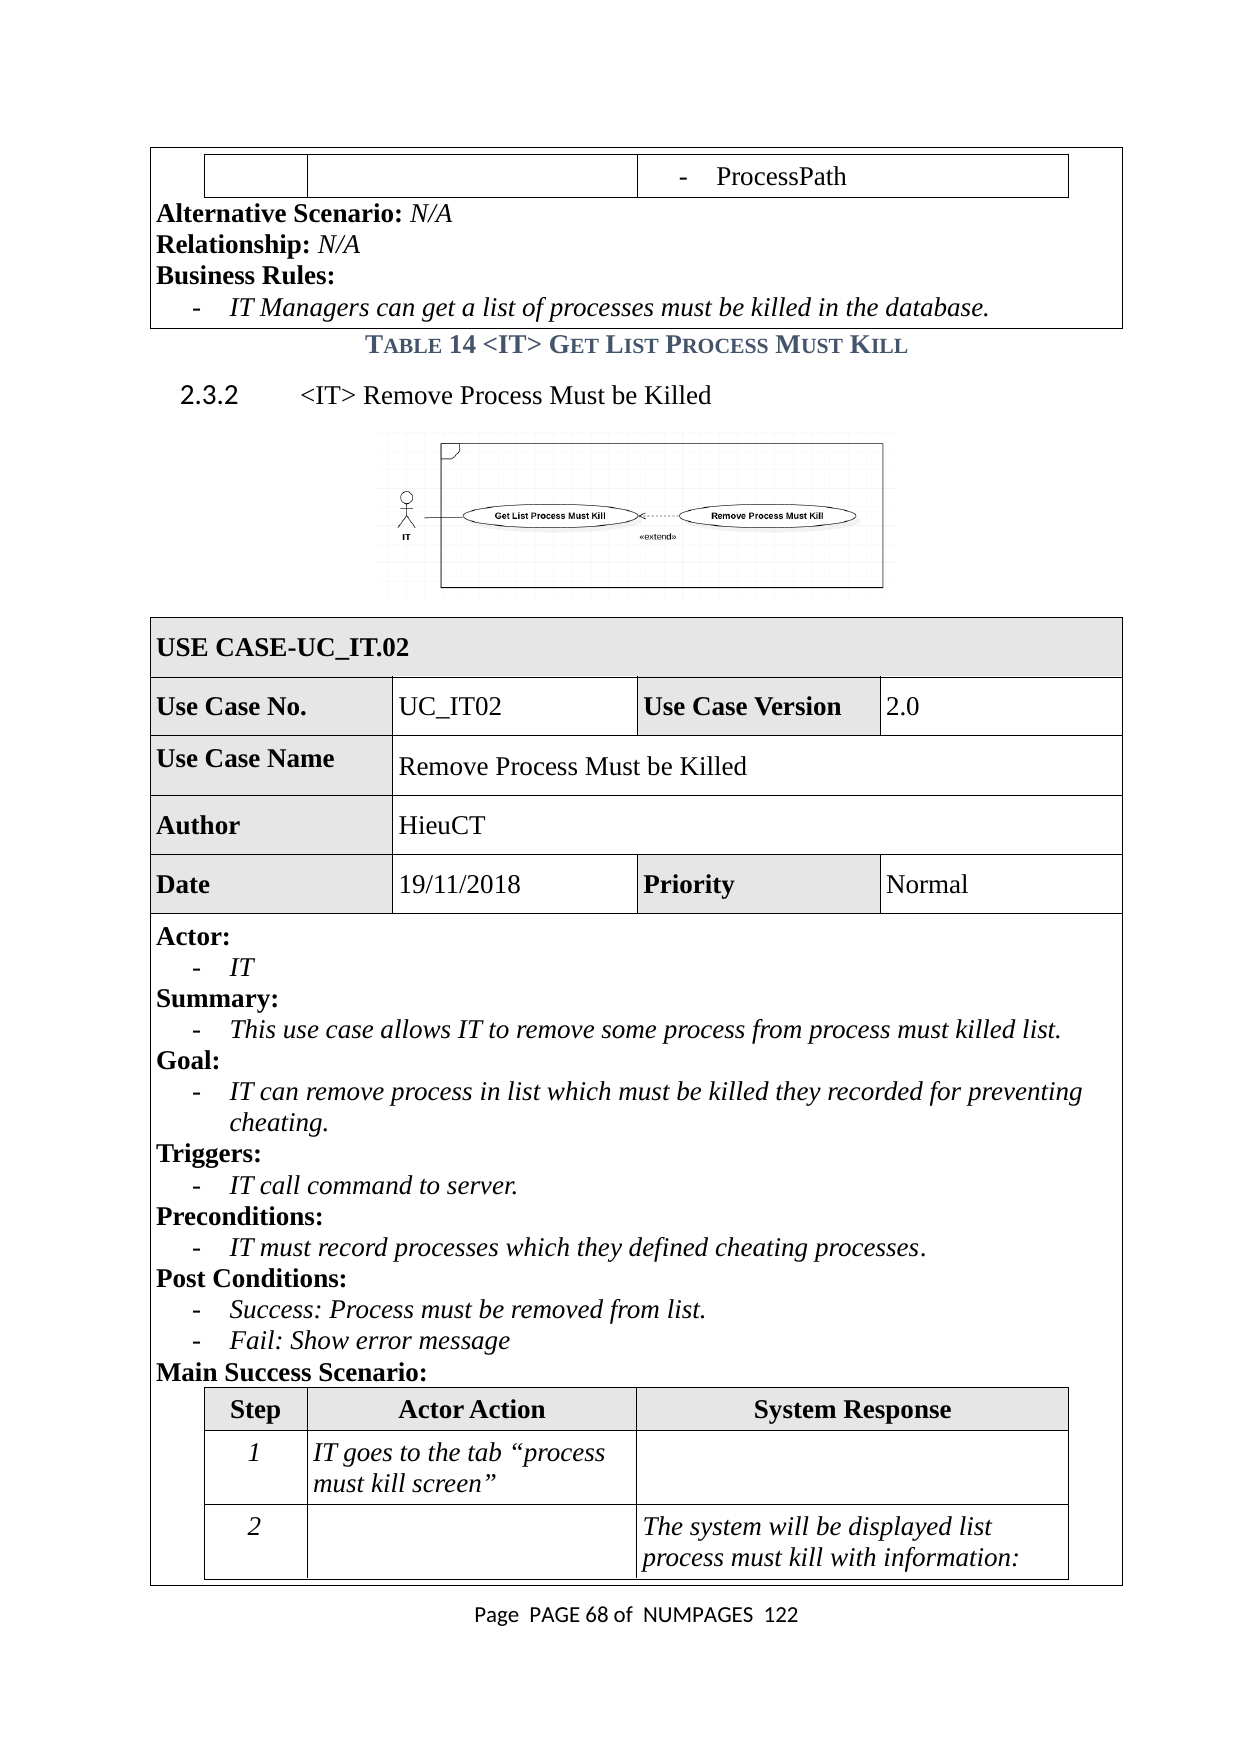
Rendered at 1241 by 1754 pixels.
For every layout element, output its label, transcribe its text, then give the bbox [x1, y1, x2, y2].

table_cell Normal [881, 855, 1122, 913]
table_cell UC_IT02 [393, 678, 637, 735]
table_cell Date [151, 855, 392, 913]
table_cell Author [151, 796, 392, 854]
table_cell Priority [638, 855, 880, 913]
subtitle <IT> Remove Process Must be Killed [150, 376, 1123, 411]
table_cell 2.0 [881, 678, 1122, 735]
table_cell Remove Process Must be Killed [393, 736, 1122, 795]
table_cell 19/11/2018 [393, 855, 637, 913]
table_cell Use Case Name [151, 736, 392, 795]
table_cell HieuCT [393, 796, 1122, 854]
picture [377, 431, 896, 599]
text Table 14 <IT> Get List Process Must Kill [150, 329, 1123, 359]
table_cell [151, 914, 1122, 1585]
table_header USE CASE-UC_IT.02 [151, 618, 1122, 676]
table_cell Use Case No. [151, 678, 392, 735]
table_cell Use Case Version [638, 678, 880, 735]
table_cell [151, 148, 1122, 327]
